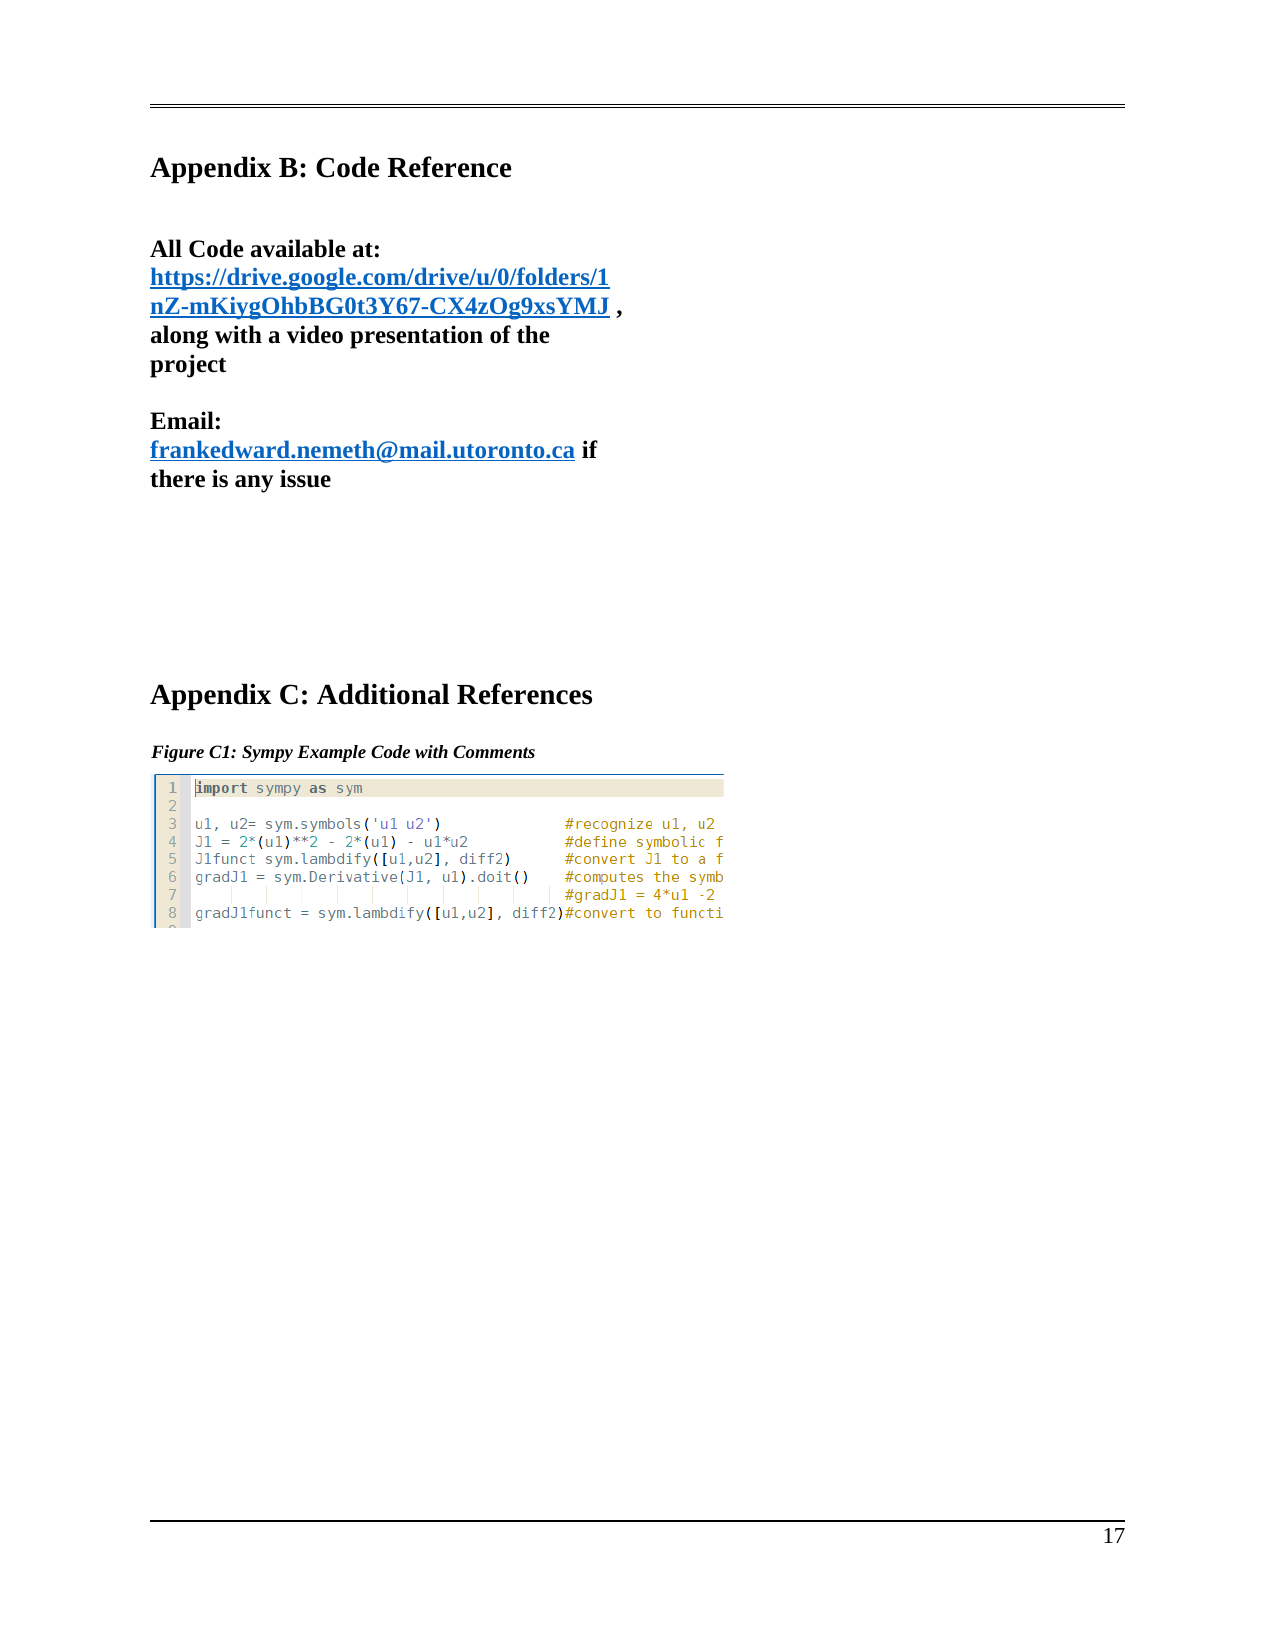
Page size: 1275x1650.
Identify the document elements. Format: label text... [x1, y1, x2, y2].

text Appendix C: Additional References [150, 677, 623, 710]
text Email: frankedward.nemeth@mail.utoronto.ca if there is any issue [150, 406, 623, 492]
text All Code available at: https://drive.google.com/drive/u/0/folders/1nZ-mKiygOhbBG0t3Y67-CX4zOg9xsYMJ , along with a video presentation of the project [150, 234, 623, 377]
picture [151, 774, 724, 928]
text Appendix B: Code Reference [150, 150, 623, 183]
